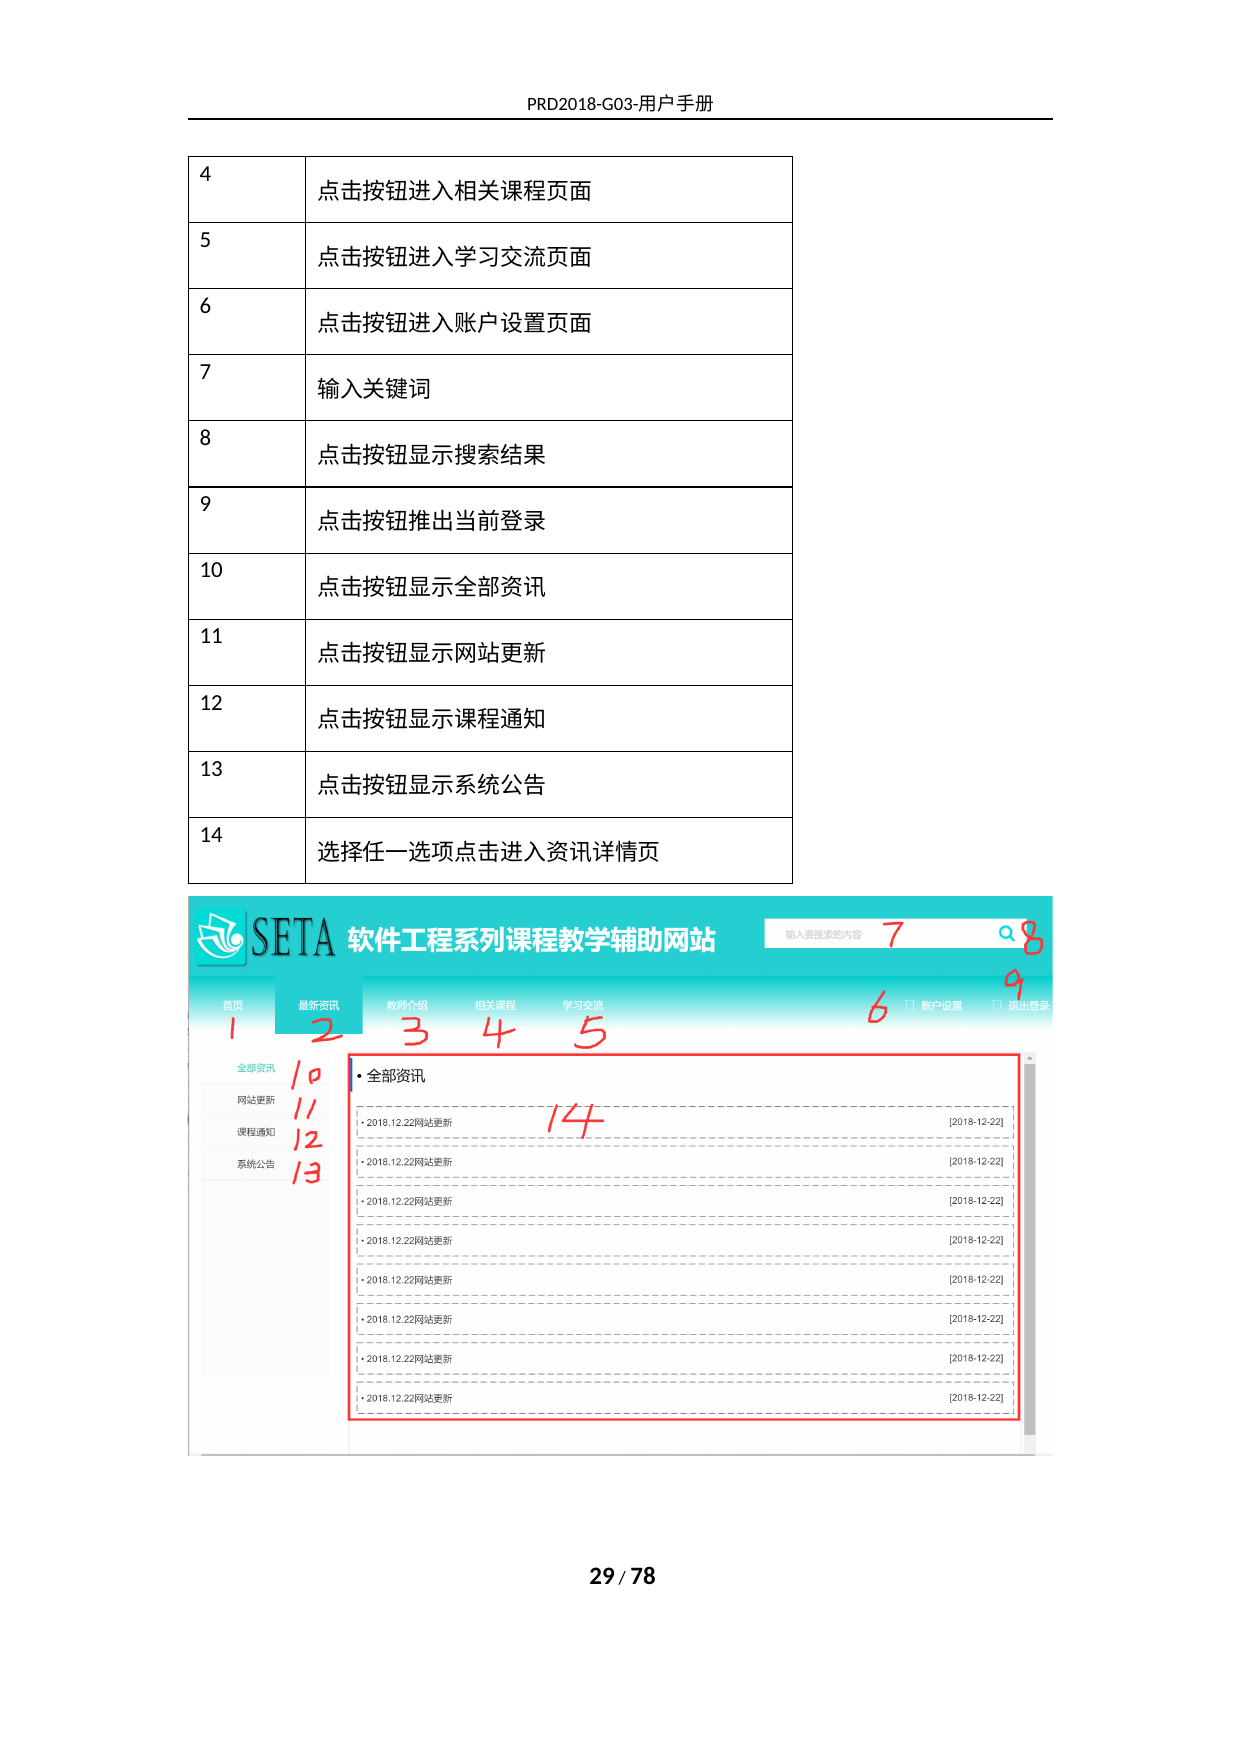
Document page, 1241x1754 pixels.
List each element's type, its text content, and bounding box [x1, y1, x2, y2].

picture [187, 896, 1053, 1456]
table_cell 9 [189, 488, 305, 552]
table_cell 输入关键词 [306, 355, 792, 420]
table_cell 4 [189, 157, 305, 222]
table_cell 7 [189, 355, 305, 420]
table_cell 点击按钮进入相关课程页面 [306, 157, 792, 222]
table_cell 点击按钮显示全部资讯 [306, 554, 792, 618]
table_cell 13 [189, 752, 305, 817]
table_cell 10 [189, 554, 305, 618]
table_cell 8 [189, 421, 305, 486]
table_cell 6 [189, 289, 305, 354]
table_cell 点击按钮显示课程通知 [306, 686, 792, 751]
table_cell 点击按钮进入学习交流页面 [306, 223, 792, 288]
table_cell 11 [189, 620, 305, 684]
table_cell 点击按钮显示搜索结果 [306, 421, 792, 486]
table_cell 点击按钮显示网站更新 [306, 620, 792, 684]
table_cell 选择任一选项点击进入资讯详情页 [306, 818, 792, 883]
table_cell 点击按钮显示系统公告 [306, 752, 792, 817]
table_cell 12 [189, 686, 305, 751]
table_cell 14 [189, 818, 305, 883]
table_cell 点击按钮推出当前登录 [306, 488, 792, 552]
table_cell 点击按钮进入账户设置页面 [306, 289, 792, 354]
table_cell 5 [189, 223, 305, 288]
